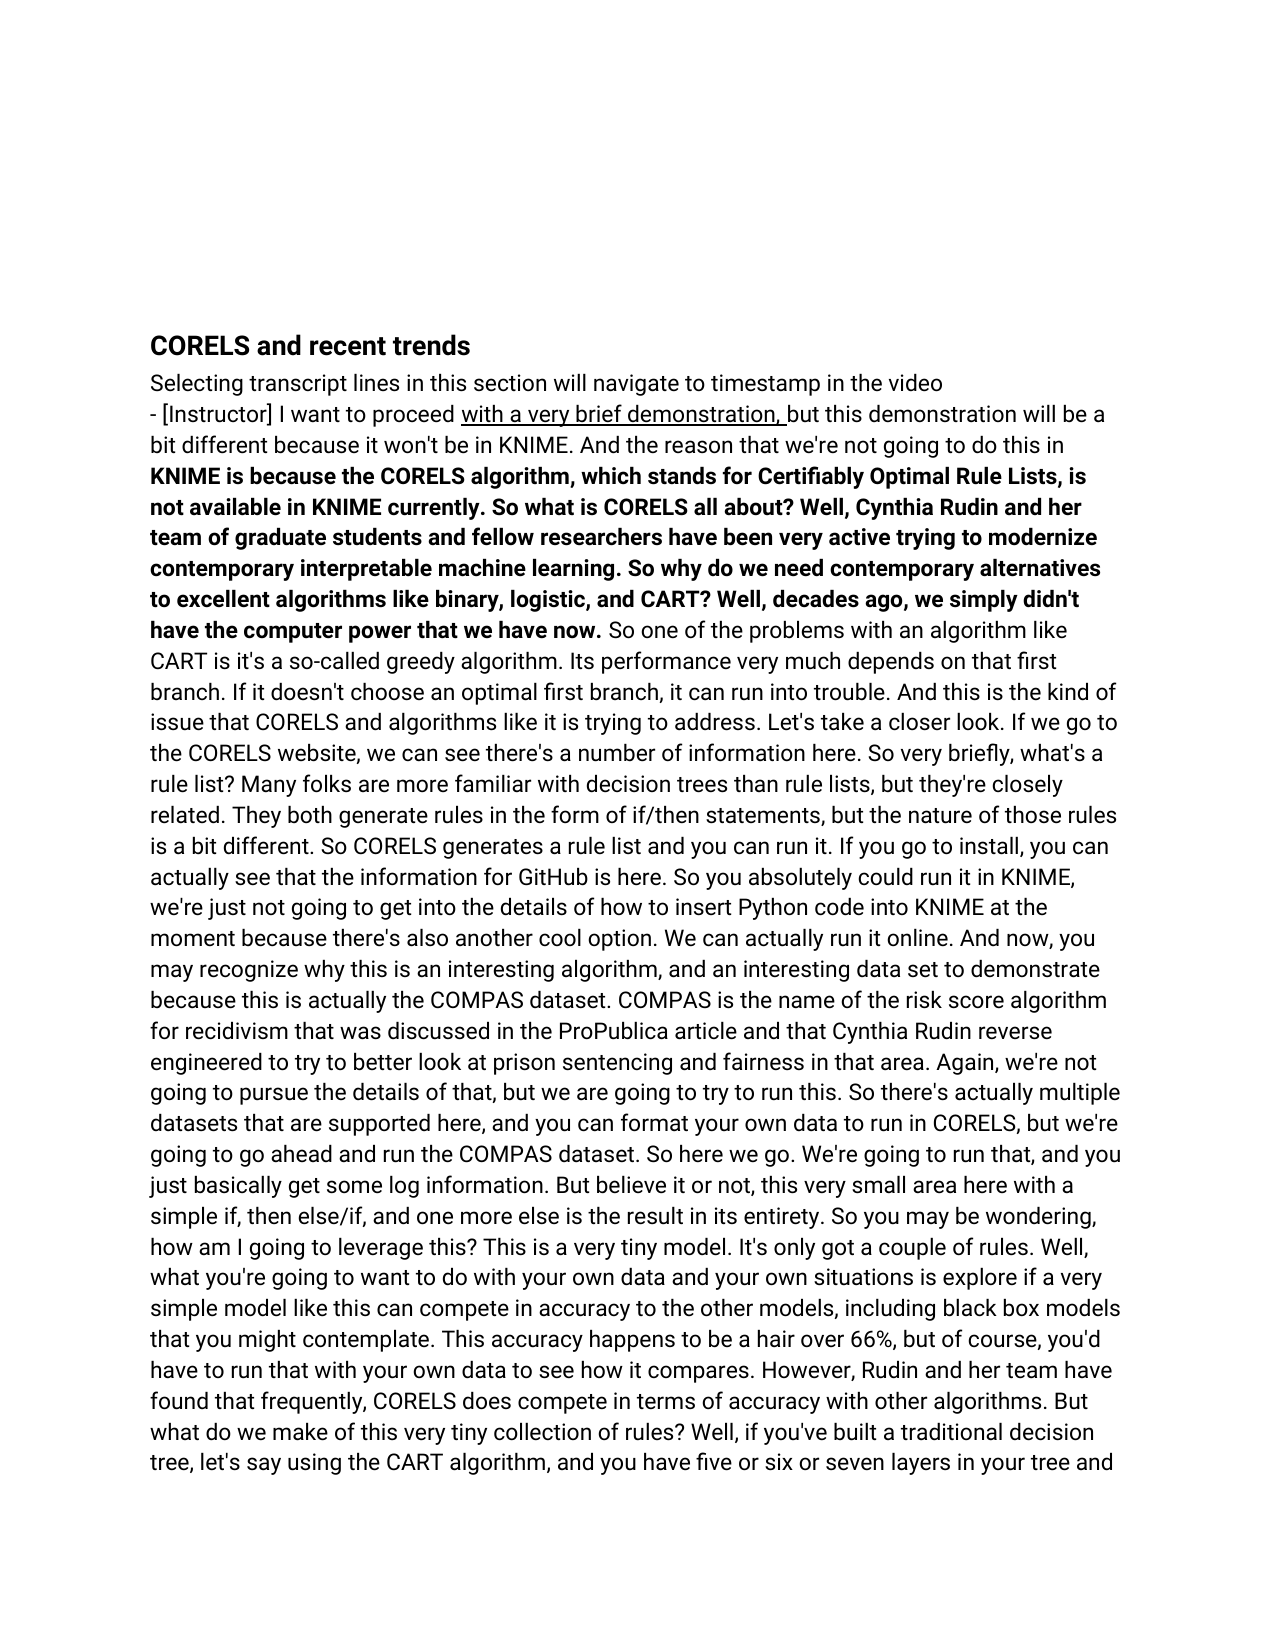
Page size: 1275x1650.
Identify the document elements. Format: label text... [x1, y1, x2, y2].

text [150, 401, 1125, 1476]
text Selecting transcript lines in this section will navigate to timestamp in the video [150, 370, 1125, 397]
subtitle CORELS and recent trends [150, 330, 1125, 362]
